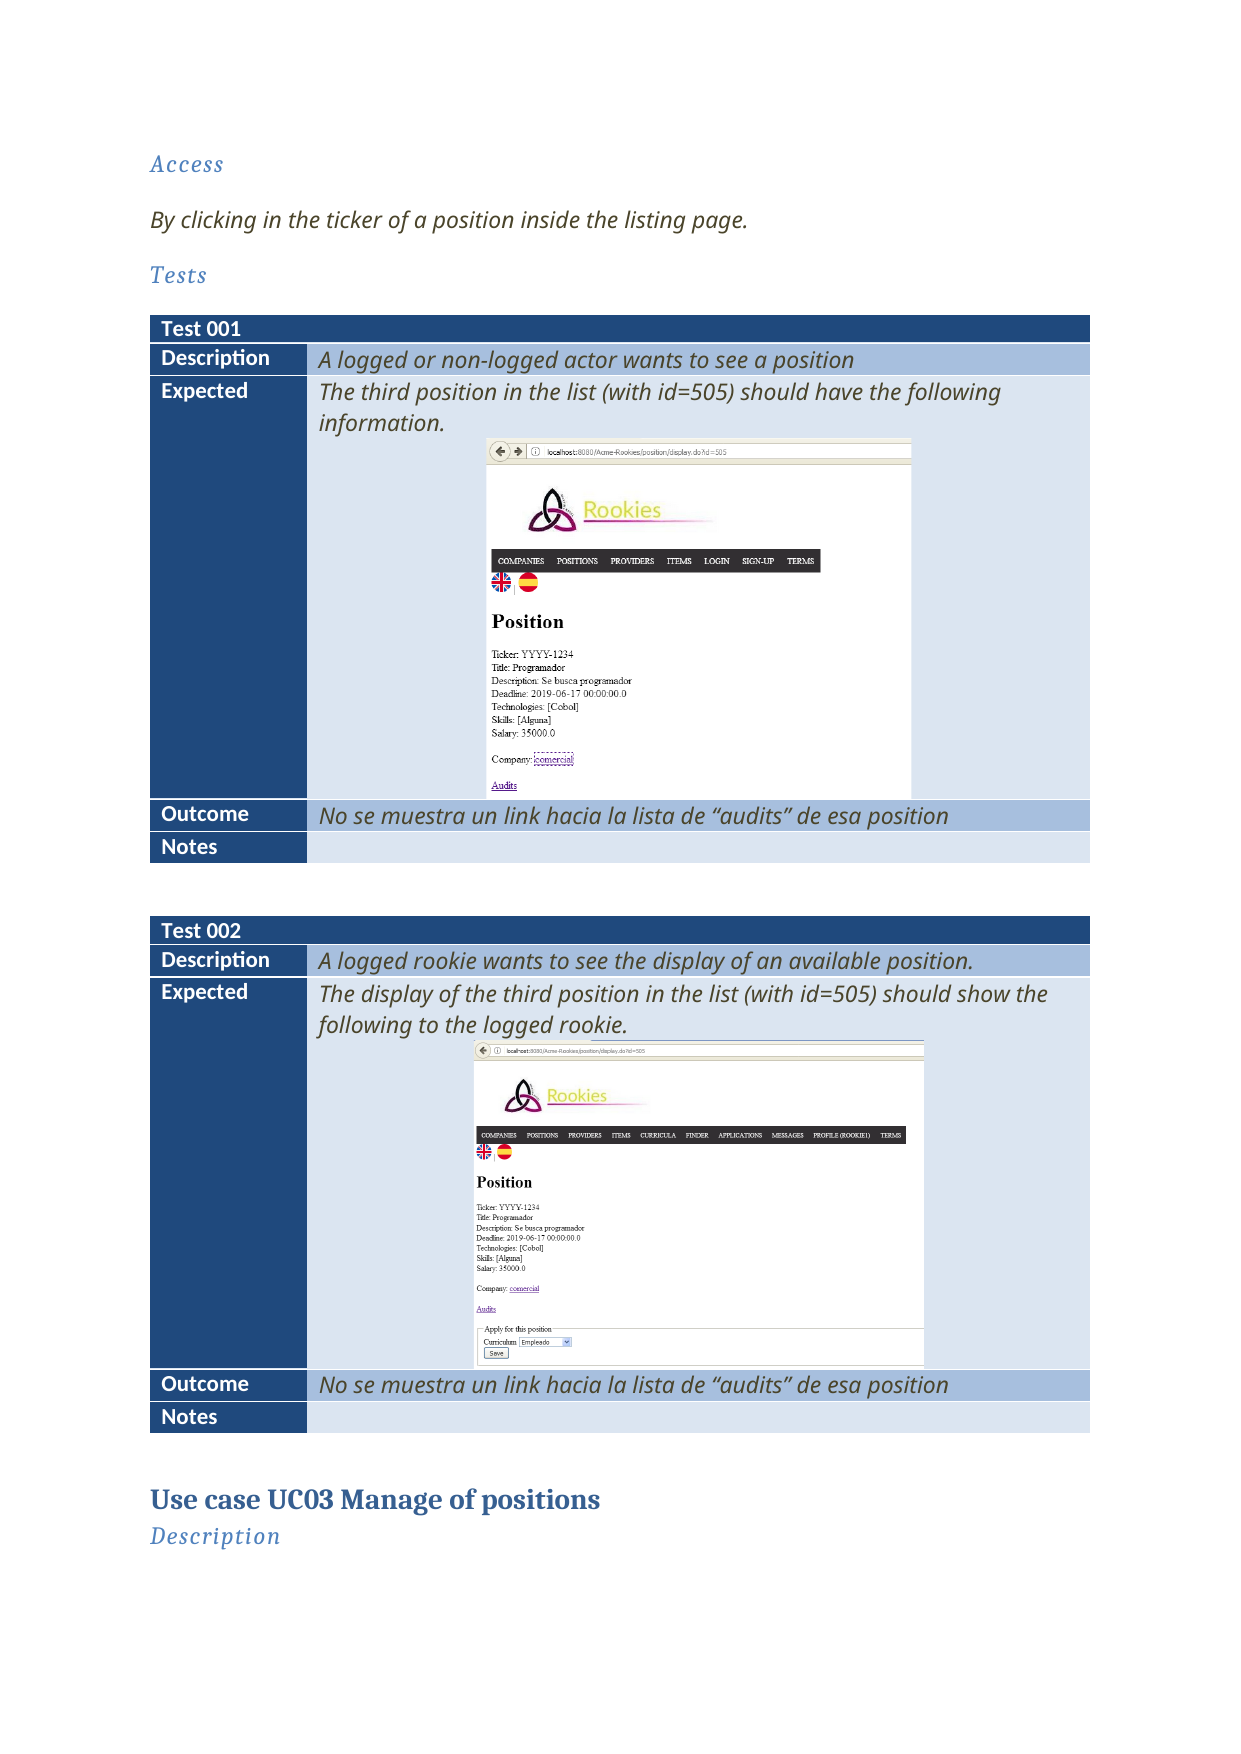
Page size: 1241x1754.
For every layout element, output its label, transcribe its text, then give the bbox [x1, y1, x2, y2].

table_cell [307, 832, 1090, 863]
table_cell Notes [150, 832, 307, 863]
table_cell A logged rookie wants to see the display of an available position. [307, 945, 1090, 976]
table_cell No se muestra un link hacia la lista de “audits” de esa position [307, 800, 1090, 831]
table_cell Outcome [150, 1370, 307, 1401]
table_cell Description [150, 945, 307, 976]
subtitle Use case UC03 Manage of positions [150, 1483, 1090, 1517]
table_cell Expected [150, 376, 307, 798]
table_cell [307, 1402, 1090, 1433]
subtitle Description [150, 1522, 1090, 1550]
subtitle Tests [150, 261, 1090, 289]
text By clicking in the ticker of a position inside the listing page. [150, 204, 1090, 235]
table_cell Expected [150, 978, 307, 1368]
table_cell Description [150, 344, 307, 375]
picture [486, 438, 912, 799]
table_header Test 002 [150, 916, 1090, 944]
table_cell The third position in the list (with id=505) should have the following information. [307, 376, 1090, 798]
table_cell Outcome [150, 800, 307, 831]
table_cell The display of the third position in the list (with id=505) should show the following to the logged rookie. [307, 978, 1090, 1368]
table_cell Notes [150, 1402, 307, 1433]
picture [473, 1040, 924, 1369]
table_cell A logged or non-logged actor wants to see a position [307, 344, 1090, 375]
table_header Test 001 [150, 315, 1090, 342]
table_cell No se muestra un link hacia la lista de “audits” de esa position [307, 1370, 1090, 1401]
subtitle Access [150, 150, 1090, 179]
